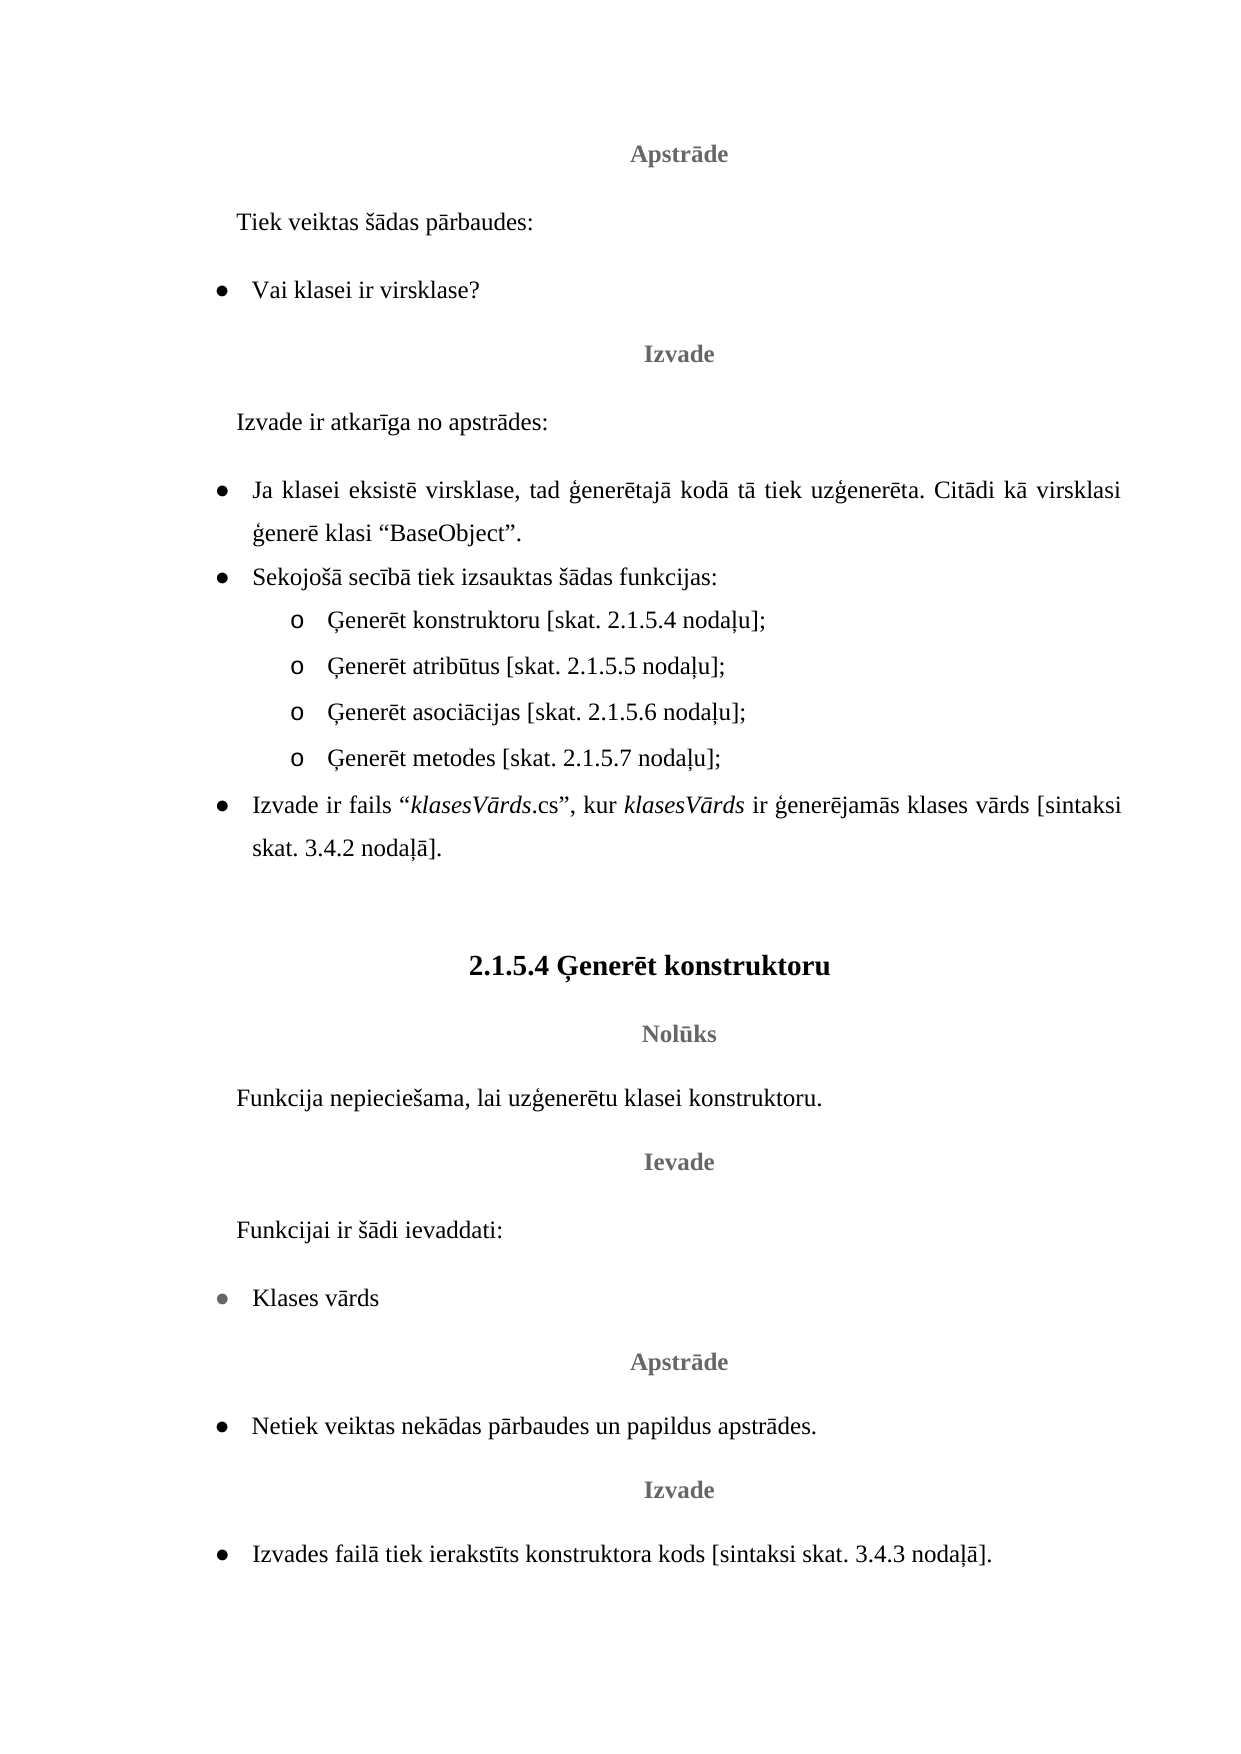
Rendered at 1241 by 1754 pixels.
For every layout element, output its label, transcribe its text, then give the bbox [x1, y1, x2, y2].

text Funkcijai ir šādi ievaddati: [177, 1215, 1122, 1244]
list Izvades failā tiek ierakstīts konstruktora kods [sintaksi skat. 3.4.3 nodaļā]. [214, 1539, 1122, 1568]
text Izvade [177, 1475, 1122, 1504]
text Funkcija nepieciešama, lai uzģenerētu klasei konstruktoru. [177, 1083, 1122, 1112]
list Netiek veiktas nekādas pārbaudes un papildus apstrādes. [214, 1411, 1122, 1440]
text Apstrāde [177, 1347, 1122, 1376]
list Izvade ir fails “klasesVārds.cs”, kur klasesVārds ir ģenerējamās klases vārds [sintaksi skat. 3.4.2 nodaļā]. [214, 790, 1122, 862]
subtitle 2.1.5.4 Ģenerēt konstruktoru [177, 948, 1122, 982]
text Nolūks [177, 1019, 1122, 1048]
text Izvade [177, 339, 1122, 368]
text Ievade [177, 1147, 1122, 1176]
list Ģenerēt konstruktoru [skat. 2.1.5.4 nodaļu]; [289, 605, 1122, 636]
list Klases vārds [214, 1283, 1122, 1312]
text Apstrāde [177, 139, 1122, 168]
list Vai klasei ir virsklase? [214, 275, 1122, 304]
list Ģenerēt metodes [skat. 2.1.5.7 nodaļu]; [289, 743, 1122, 774]
text Tiek veiktas šādas pārbaudes: [177, 207, 1122, 236]
list Ja klasei eksistē virsklase, tad ģenerētajā kodā tā tiek uzģenerēta. Citādi kā virsklasi ģenerē klasi “BaseObject”. [214, 475, 1122, 547]
list Sekojošā secībā tiek izsauktas šādas funkcijas: [214, 562, 1122, 590]
list Ģenerēt atribūtus [skat. 2.1.5.5 nodaļu]; [289, 651, 1122, 682]
list Ģenerēt asociācijas [skat. 2.1.5.6 nodaļu]; [289, 697, 1122, 728]
text Izvade ir atkarīga no apstrādes: [177, 407, 1122, 436]
